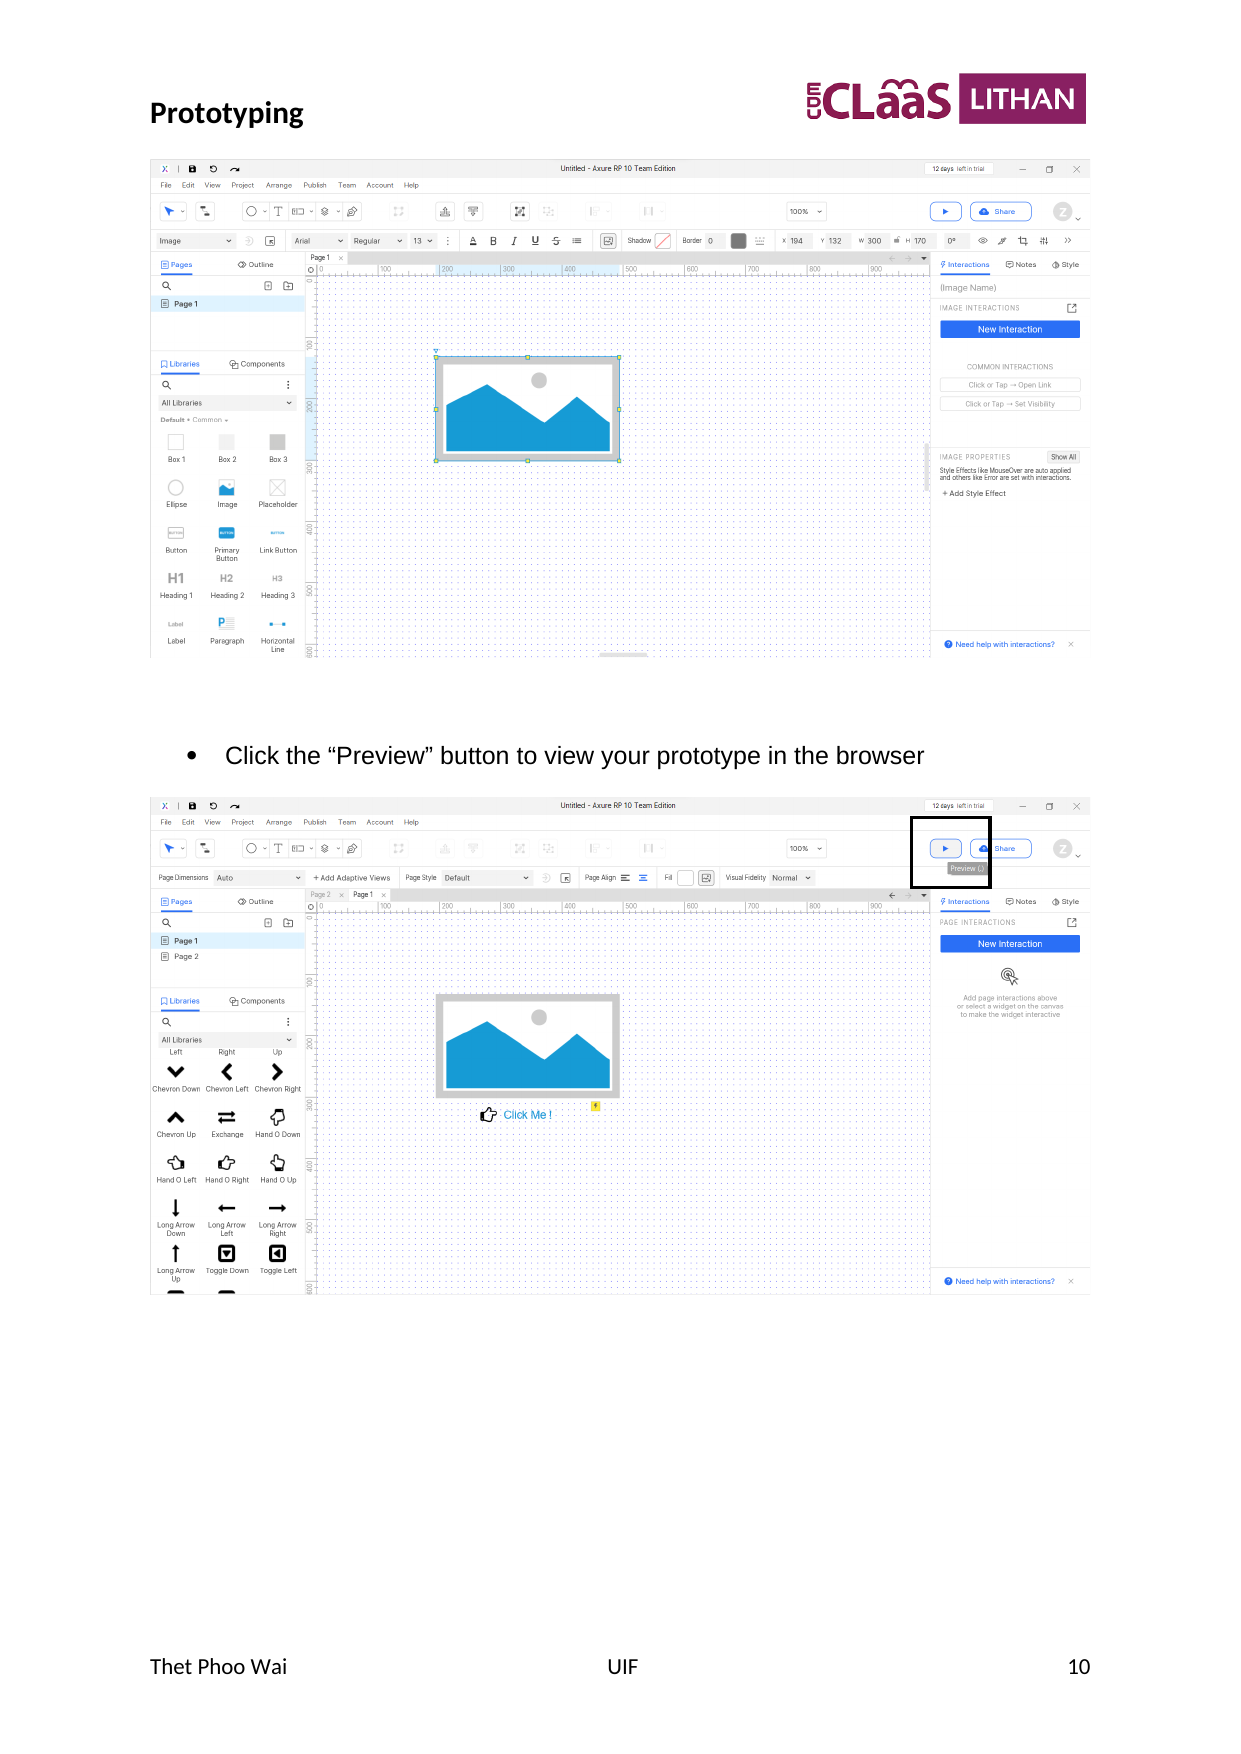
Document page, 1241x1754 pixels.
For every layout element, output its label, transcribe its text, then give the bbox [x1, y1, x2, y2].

picture [150, 797, 1091, 1295]
picture [798, 73, 1086, 124]
picture [150, 159, 1091, 658]
list Click the “Preview” button to view your prototype in the browser [187, 741, 1090, 770]
